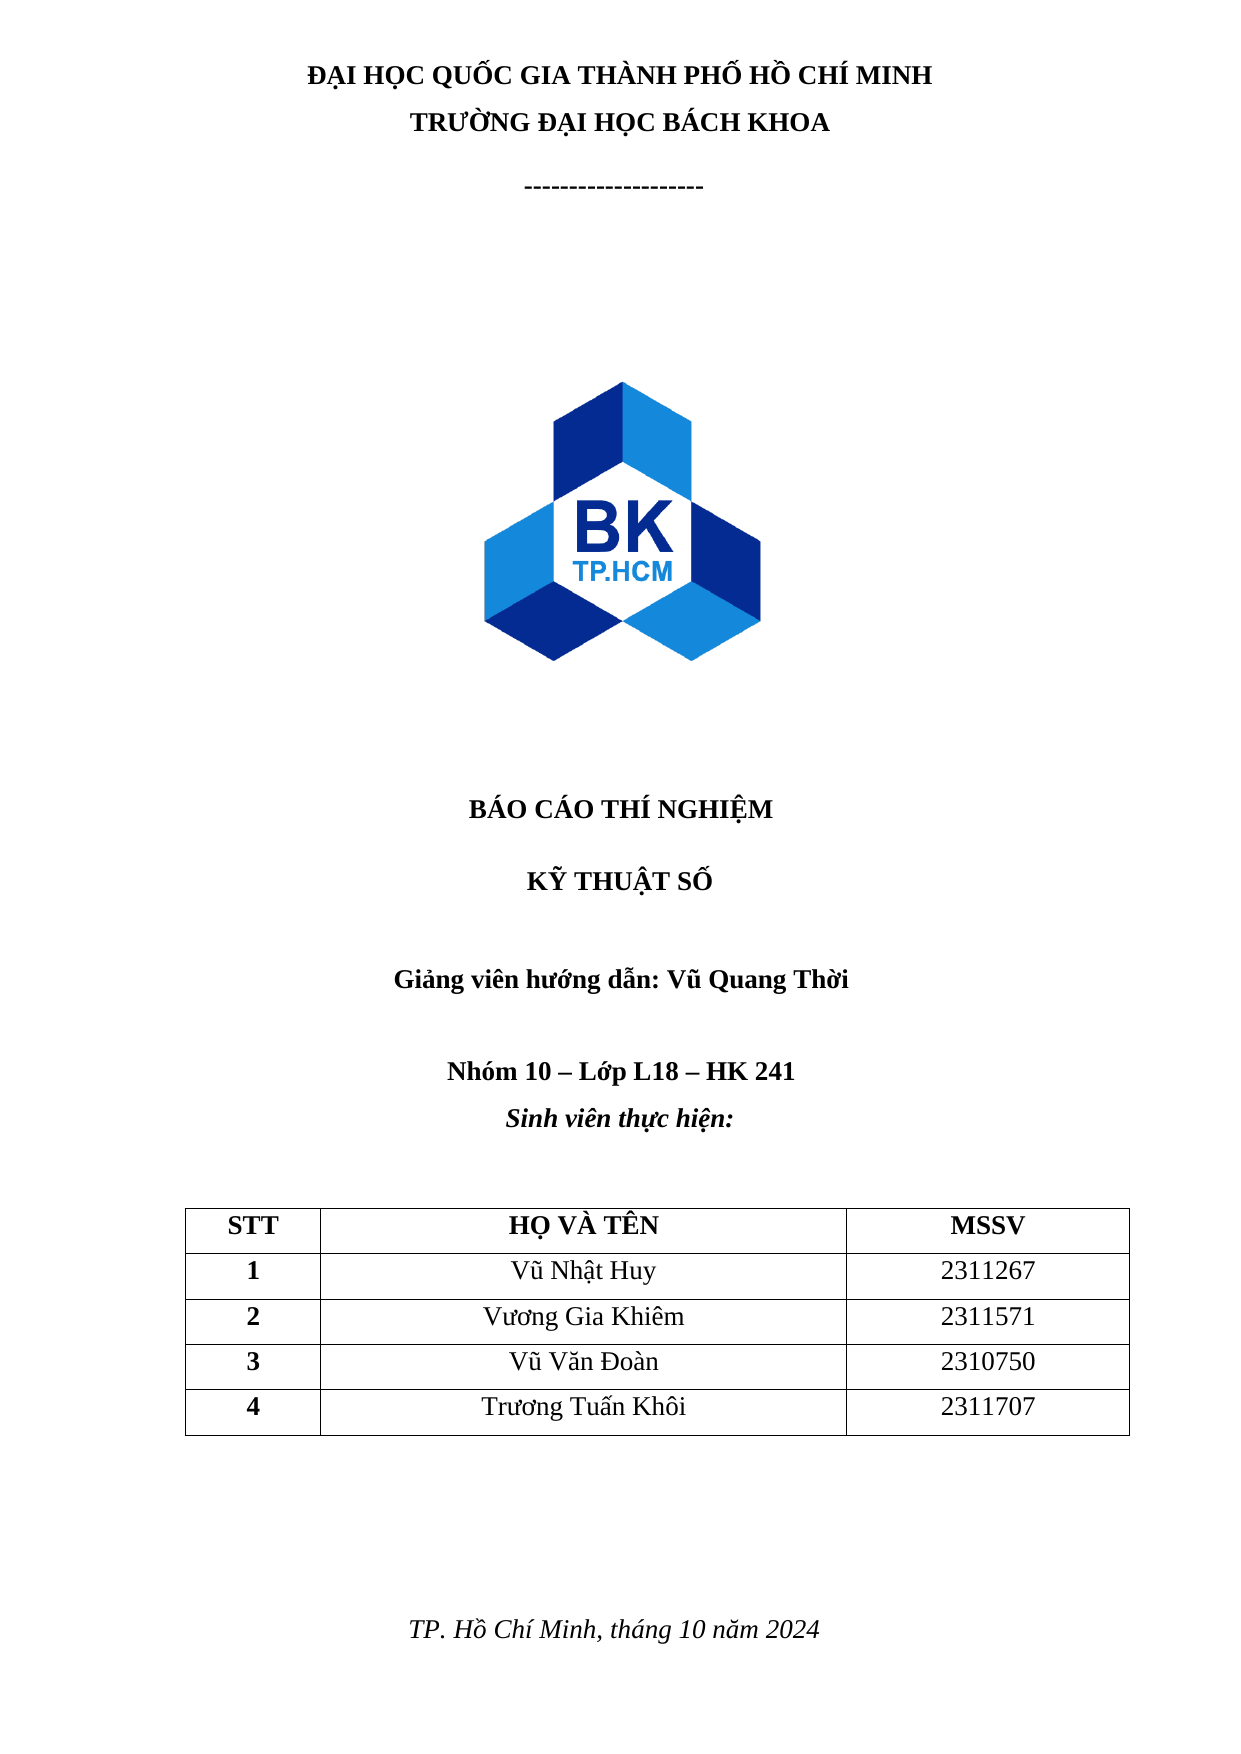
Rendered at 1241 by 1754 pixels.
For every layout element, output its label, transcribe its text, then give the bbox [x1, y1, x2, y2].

text Giảng viên hướng dẫn: Vũ Quang Thời [58, 963, 1183, 994]
text -------------------- [261, 169, 967, 200]
text Sinh viên thực hiện: [58, 1102, 1181, 1133]
text BÁO CÁO THÍ NGHIỆM [58, 793, 1183, 824]
text Nhóm 10 – Lớp L18 – HK 241 [58, 1055, 1183, 1087]
table_cell 2 [186, 1300, 320, 1344]
table_cell 1 [186, 1254, 320, 1299]
table_cell 2310750 [847, 1345, 1129, 1389]
table_cell 2311267 [847, 1254, 1129, 1299]
text ĐẠI HỌC QUỐC GIA THÀNH PHỐ HỒ CHÍ MINH [58, 59, 1181, 90]
table_cell Vũ Nhật Huy [321, 1254, 846, 1299]
table_cell 2311707 [847, 1390, 1129, 1434]
table_header STT [186, 1209, 320, 1253]
table_cell Vương Gia Khiêm [321, 1300, 846, 1344]
table_cell Trương Tuấn Khôi [321, 1390, 846, 1434]
table_cell 2311571 [847, 1300, 1129, 1344]
title KỸ THUẬT SỐ [58, 865, 1181, 896]
table_cell Vũ Văn Đoàn [321, 1345, 846, 1389]
table_header HỌ VÀ TÊN [321, 1209, 846, 1253]
table_cell 4 [186, 1390, 320, 1434]
table_cell 3 [186, 1345, 320, 1389]
text TP. Hồ Chí Minh, tháng 10 năm 2024 [261, 1613, 967, 1644]
table_header MSSV [847, 1209, 1129, 1253]
picture [328, 333, 912, 747]
text TRƯỜNG ĐẠI HỌC BÁCH KHOA [58, 106, 1181, 137]
